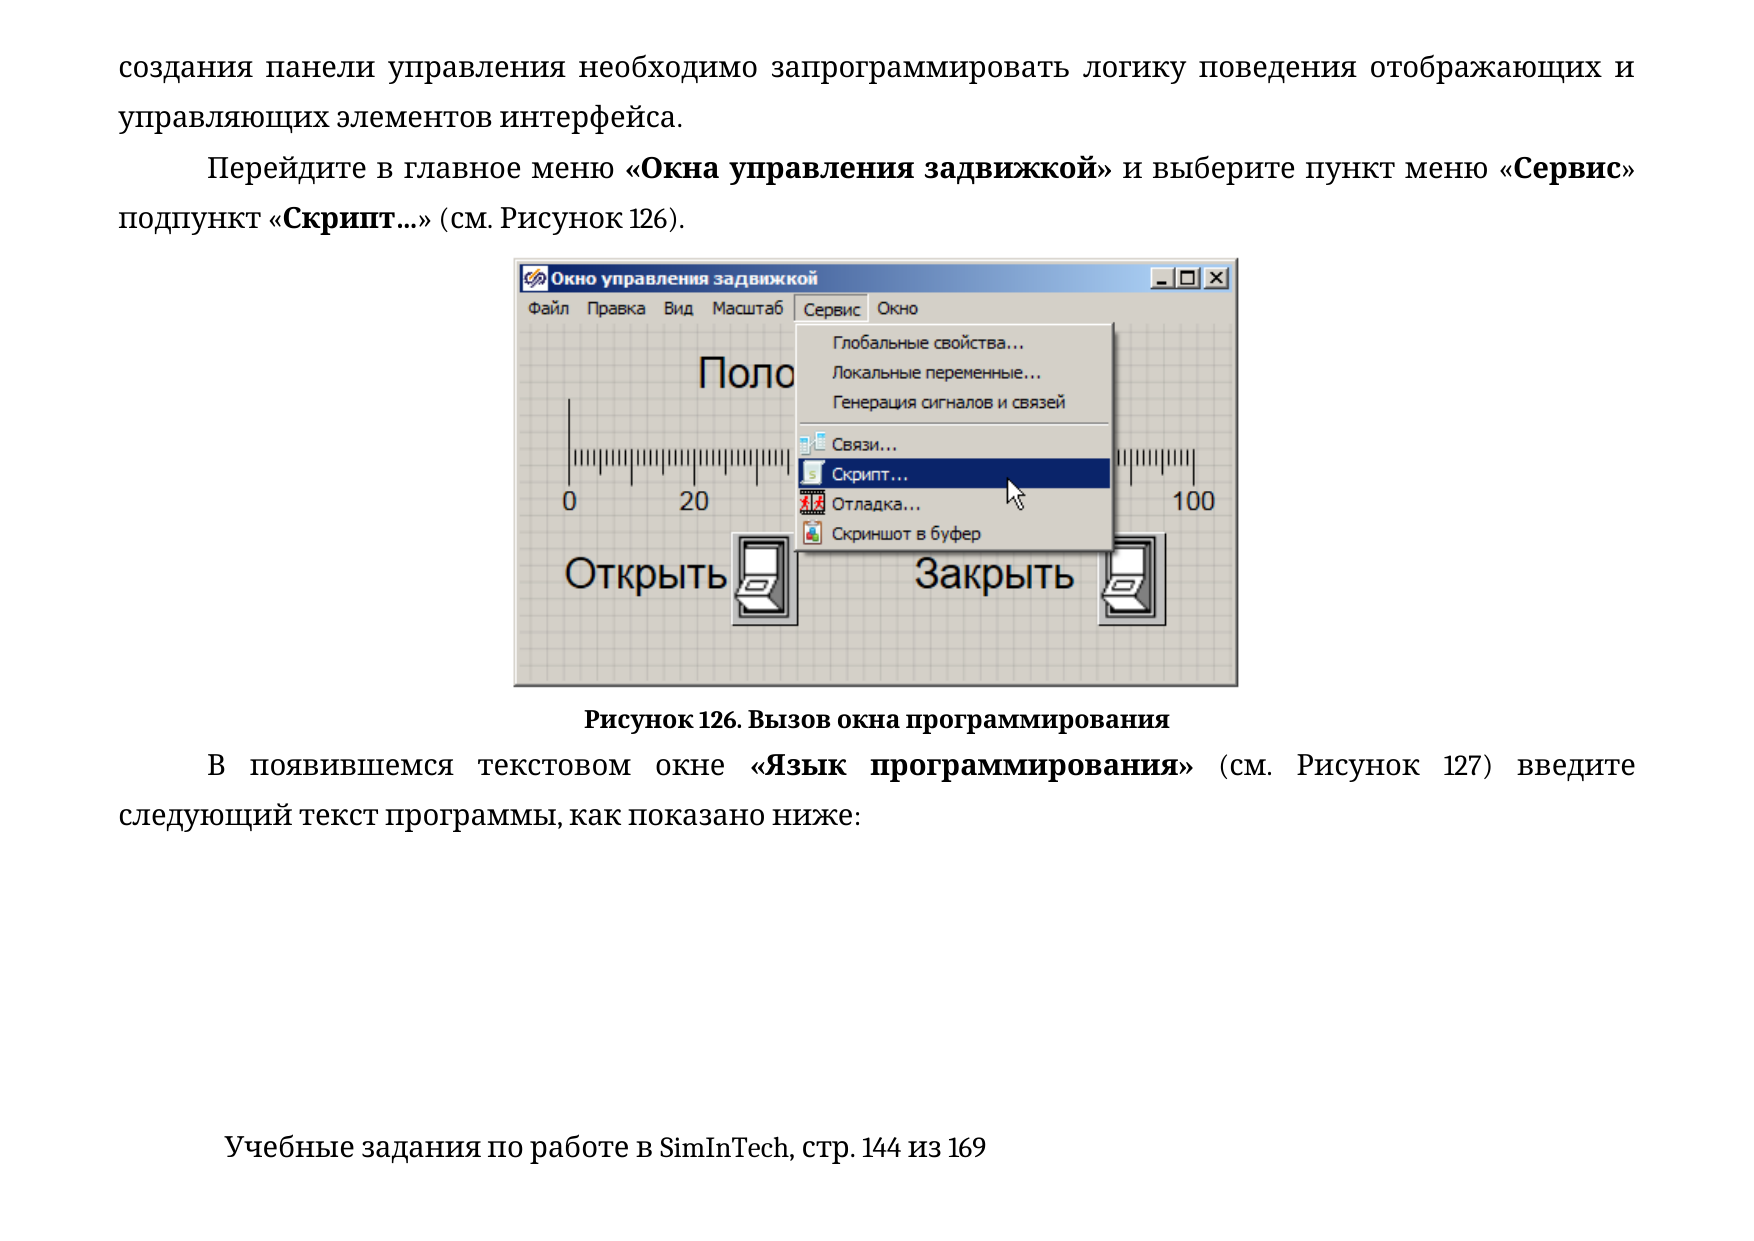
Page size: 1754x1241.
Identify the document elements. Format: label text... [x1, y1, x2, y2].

picture [506, 252, 1248, 692]
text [118, 51, 1636, 135]
